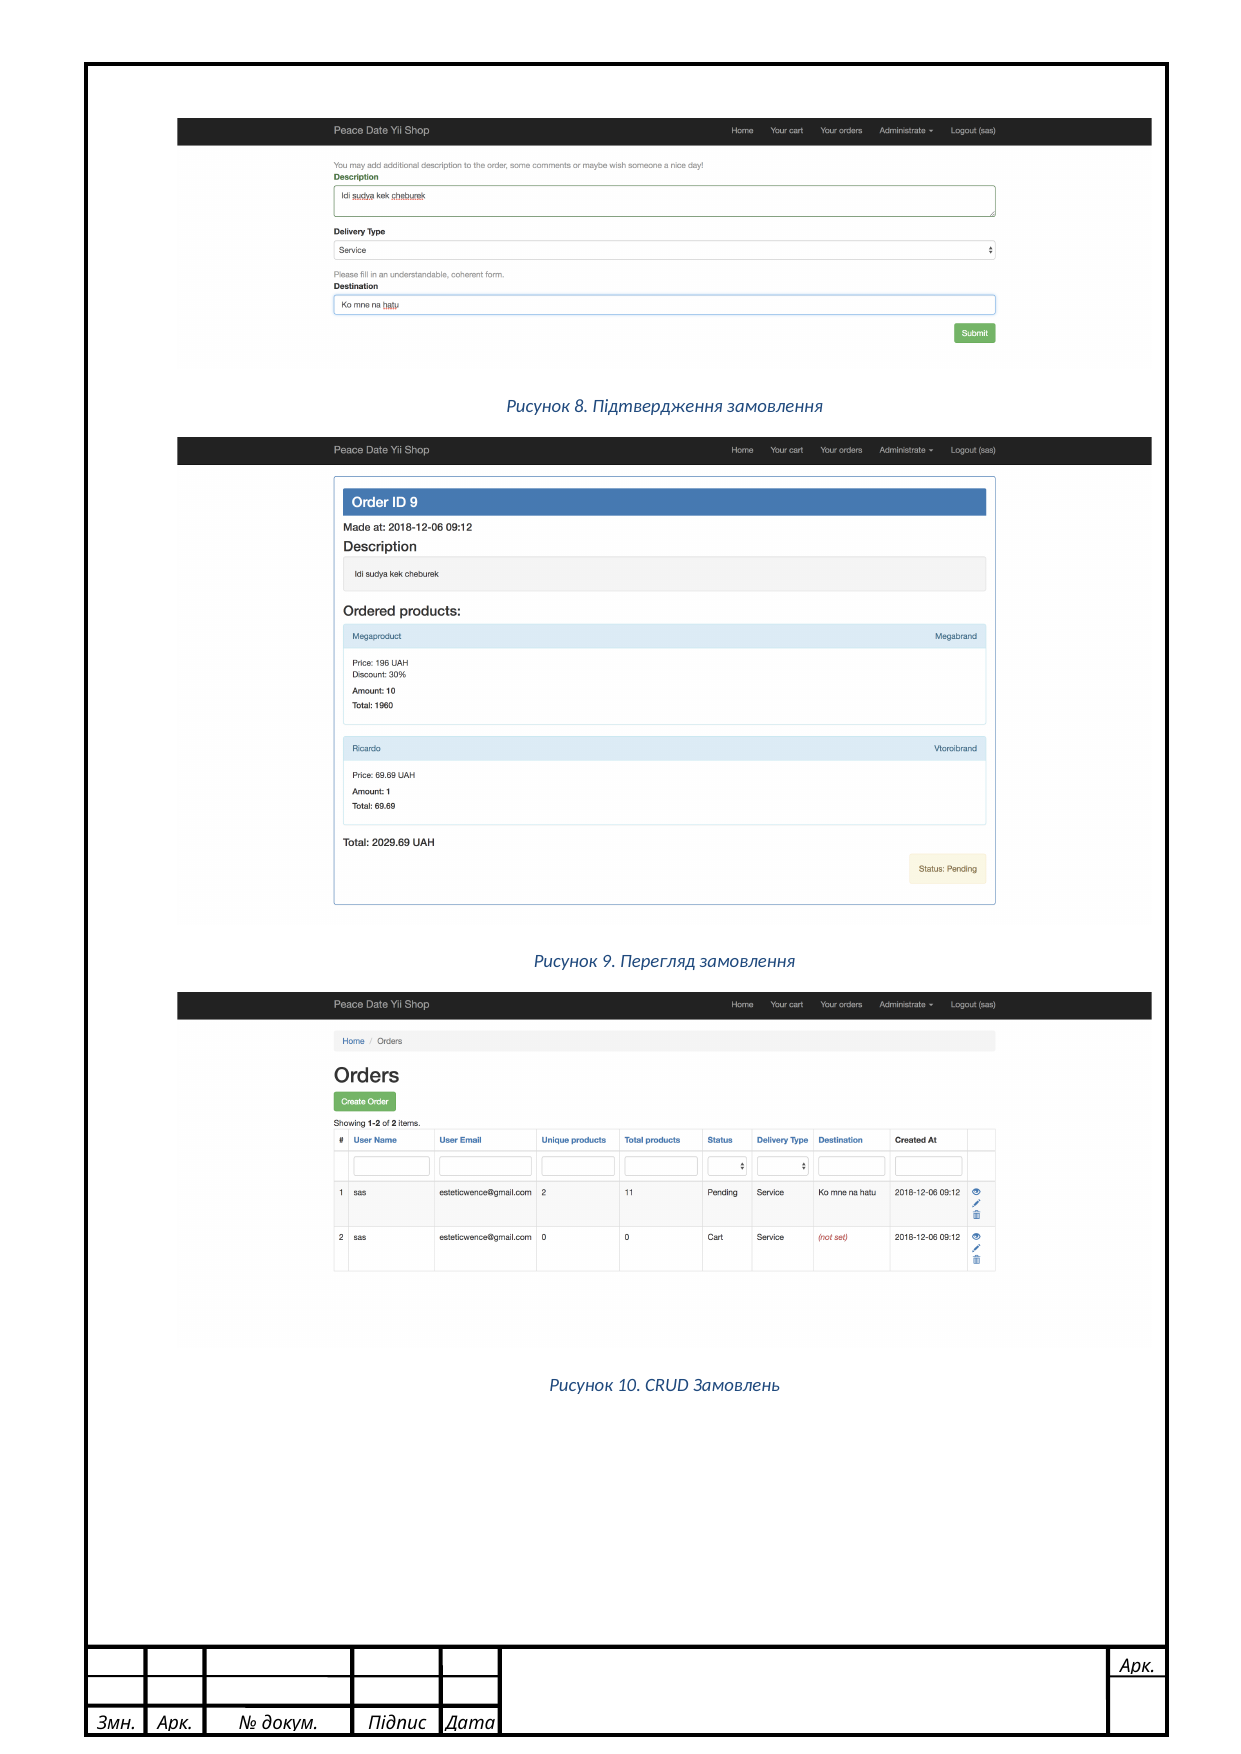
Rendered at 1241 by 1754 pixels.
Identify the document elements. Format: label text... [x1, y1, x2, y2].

text Рисунок 8. Підтвердження замовлення [177, 394, 1152, 417]
picture [177, 992, 1152, 1348]
text Рисунок 10. CRUD Замовлень [177, 1373, 1152, 1396]
picture [177, 437, 1152, 925]
picture [177, 118, 1152, 369]
text Рисунок 9. Перегляд замовлення [177, 949, 1152, 972]
